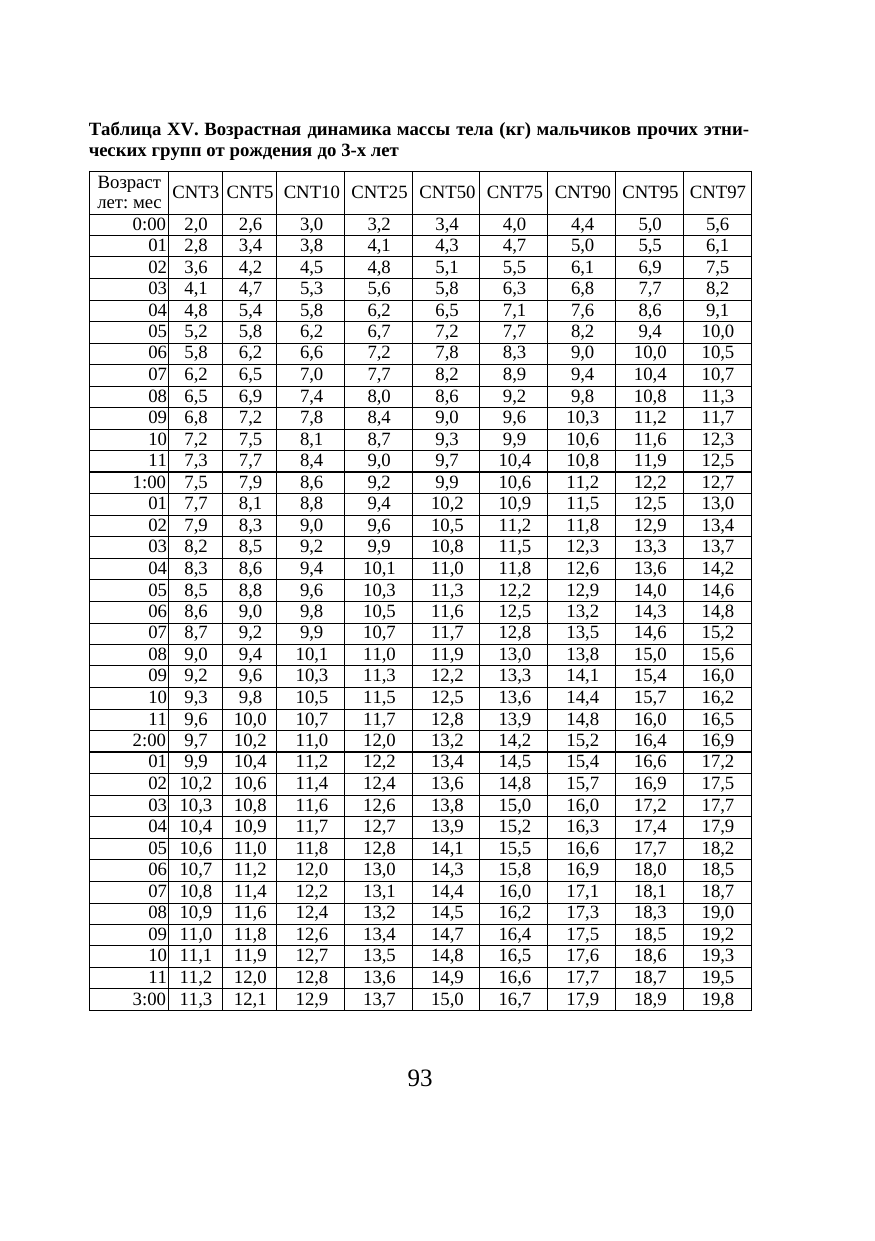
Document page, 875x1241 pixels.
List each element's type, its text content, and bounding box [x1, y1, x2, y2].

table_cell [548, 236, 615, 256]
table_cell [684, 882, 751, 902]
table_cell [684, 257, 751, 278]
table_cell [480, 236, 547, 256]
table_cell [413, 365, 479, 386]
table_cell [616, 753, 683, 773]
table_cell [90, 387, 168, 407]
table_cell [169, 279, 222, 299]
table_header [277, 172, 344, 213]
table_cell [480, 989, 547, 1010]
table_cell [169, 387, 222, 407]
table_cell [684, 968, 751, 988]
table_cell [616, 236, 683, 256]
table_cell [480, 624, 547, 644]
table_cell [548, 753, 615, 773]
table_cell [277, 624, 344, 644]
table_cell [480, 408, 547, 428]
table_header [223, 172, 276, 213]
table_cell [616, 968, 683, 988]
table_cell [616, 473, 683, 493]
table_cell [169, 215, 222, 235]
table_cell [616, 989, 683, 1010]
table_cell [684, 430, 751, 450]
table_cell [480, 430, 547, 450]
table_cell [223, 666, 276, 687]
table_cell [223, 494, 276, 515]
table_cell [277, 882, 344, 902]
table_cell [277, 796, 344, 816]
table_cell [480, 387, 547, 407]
text Таблица XV. Возрастная динамика массы тела (кг) мальчиков прочих этни- ческих групп от рождения до 3-х лет [88, 117, 768, 161]
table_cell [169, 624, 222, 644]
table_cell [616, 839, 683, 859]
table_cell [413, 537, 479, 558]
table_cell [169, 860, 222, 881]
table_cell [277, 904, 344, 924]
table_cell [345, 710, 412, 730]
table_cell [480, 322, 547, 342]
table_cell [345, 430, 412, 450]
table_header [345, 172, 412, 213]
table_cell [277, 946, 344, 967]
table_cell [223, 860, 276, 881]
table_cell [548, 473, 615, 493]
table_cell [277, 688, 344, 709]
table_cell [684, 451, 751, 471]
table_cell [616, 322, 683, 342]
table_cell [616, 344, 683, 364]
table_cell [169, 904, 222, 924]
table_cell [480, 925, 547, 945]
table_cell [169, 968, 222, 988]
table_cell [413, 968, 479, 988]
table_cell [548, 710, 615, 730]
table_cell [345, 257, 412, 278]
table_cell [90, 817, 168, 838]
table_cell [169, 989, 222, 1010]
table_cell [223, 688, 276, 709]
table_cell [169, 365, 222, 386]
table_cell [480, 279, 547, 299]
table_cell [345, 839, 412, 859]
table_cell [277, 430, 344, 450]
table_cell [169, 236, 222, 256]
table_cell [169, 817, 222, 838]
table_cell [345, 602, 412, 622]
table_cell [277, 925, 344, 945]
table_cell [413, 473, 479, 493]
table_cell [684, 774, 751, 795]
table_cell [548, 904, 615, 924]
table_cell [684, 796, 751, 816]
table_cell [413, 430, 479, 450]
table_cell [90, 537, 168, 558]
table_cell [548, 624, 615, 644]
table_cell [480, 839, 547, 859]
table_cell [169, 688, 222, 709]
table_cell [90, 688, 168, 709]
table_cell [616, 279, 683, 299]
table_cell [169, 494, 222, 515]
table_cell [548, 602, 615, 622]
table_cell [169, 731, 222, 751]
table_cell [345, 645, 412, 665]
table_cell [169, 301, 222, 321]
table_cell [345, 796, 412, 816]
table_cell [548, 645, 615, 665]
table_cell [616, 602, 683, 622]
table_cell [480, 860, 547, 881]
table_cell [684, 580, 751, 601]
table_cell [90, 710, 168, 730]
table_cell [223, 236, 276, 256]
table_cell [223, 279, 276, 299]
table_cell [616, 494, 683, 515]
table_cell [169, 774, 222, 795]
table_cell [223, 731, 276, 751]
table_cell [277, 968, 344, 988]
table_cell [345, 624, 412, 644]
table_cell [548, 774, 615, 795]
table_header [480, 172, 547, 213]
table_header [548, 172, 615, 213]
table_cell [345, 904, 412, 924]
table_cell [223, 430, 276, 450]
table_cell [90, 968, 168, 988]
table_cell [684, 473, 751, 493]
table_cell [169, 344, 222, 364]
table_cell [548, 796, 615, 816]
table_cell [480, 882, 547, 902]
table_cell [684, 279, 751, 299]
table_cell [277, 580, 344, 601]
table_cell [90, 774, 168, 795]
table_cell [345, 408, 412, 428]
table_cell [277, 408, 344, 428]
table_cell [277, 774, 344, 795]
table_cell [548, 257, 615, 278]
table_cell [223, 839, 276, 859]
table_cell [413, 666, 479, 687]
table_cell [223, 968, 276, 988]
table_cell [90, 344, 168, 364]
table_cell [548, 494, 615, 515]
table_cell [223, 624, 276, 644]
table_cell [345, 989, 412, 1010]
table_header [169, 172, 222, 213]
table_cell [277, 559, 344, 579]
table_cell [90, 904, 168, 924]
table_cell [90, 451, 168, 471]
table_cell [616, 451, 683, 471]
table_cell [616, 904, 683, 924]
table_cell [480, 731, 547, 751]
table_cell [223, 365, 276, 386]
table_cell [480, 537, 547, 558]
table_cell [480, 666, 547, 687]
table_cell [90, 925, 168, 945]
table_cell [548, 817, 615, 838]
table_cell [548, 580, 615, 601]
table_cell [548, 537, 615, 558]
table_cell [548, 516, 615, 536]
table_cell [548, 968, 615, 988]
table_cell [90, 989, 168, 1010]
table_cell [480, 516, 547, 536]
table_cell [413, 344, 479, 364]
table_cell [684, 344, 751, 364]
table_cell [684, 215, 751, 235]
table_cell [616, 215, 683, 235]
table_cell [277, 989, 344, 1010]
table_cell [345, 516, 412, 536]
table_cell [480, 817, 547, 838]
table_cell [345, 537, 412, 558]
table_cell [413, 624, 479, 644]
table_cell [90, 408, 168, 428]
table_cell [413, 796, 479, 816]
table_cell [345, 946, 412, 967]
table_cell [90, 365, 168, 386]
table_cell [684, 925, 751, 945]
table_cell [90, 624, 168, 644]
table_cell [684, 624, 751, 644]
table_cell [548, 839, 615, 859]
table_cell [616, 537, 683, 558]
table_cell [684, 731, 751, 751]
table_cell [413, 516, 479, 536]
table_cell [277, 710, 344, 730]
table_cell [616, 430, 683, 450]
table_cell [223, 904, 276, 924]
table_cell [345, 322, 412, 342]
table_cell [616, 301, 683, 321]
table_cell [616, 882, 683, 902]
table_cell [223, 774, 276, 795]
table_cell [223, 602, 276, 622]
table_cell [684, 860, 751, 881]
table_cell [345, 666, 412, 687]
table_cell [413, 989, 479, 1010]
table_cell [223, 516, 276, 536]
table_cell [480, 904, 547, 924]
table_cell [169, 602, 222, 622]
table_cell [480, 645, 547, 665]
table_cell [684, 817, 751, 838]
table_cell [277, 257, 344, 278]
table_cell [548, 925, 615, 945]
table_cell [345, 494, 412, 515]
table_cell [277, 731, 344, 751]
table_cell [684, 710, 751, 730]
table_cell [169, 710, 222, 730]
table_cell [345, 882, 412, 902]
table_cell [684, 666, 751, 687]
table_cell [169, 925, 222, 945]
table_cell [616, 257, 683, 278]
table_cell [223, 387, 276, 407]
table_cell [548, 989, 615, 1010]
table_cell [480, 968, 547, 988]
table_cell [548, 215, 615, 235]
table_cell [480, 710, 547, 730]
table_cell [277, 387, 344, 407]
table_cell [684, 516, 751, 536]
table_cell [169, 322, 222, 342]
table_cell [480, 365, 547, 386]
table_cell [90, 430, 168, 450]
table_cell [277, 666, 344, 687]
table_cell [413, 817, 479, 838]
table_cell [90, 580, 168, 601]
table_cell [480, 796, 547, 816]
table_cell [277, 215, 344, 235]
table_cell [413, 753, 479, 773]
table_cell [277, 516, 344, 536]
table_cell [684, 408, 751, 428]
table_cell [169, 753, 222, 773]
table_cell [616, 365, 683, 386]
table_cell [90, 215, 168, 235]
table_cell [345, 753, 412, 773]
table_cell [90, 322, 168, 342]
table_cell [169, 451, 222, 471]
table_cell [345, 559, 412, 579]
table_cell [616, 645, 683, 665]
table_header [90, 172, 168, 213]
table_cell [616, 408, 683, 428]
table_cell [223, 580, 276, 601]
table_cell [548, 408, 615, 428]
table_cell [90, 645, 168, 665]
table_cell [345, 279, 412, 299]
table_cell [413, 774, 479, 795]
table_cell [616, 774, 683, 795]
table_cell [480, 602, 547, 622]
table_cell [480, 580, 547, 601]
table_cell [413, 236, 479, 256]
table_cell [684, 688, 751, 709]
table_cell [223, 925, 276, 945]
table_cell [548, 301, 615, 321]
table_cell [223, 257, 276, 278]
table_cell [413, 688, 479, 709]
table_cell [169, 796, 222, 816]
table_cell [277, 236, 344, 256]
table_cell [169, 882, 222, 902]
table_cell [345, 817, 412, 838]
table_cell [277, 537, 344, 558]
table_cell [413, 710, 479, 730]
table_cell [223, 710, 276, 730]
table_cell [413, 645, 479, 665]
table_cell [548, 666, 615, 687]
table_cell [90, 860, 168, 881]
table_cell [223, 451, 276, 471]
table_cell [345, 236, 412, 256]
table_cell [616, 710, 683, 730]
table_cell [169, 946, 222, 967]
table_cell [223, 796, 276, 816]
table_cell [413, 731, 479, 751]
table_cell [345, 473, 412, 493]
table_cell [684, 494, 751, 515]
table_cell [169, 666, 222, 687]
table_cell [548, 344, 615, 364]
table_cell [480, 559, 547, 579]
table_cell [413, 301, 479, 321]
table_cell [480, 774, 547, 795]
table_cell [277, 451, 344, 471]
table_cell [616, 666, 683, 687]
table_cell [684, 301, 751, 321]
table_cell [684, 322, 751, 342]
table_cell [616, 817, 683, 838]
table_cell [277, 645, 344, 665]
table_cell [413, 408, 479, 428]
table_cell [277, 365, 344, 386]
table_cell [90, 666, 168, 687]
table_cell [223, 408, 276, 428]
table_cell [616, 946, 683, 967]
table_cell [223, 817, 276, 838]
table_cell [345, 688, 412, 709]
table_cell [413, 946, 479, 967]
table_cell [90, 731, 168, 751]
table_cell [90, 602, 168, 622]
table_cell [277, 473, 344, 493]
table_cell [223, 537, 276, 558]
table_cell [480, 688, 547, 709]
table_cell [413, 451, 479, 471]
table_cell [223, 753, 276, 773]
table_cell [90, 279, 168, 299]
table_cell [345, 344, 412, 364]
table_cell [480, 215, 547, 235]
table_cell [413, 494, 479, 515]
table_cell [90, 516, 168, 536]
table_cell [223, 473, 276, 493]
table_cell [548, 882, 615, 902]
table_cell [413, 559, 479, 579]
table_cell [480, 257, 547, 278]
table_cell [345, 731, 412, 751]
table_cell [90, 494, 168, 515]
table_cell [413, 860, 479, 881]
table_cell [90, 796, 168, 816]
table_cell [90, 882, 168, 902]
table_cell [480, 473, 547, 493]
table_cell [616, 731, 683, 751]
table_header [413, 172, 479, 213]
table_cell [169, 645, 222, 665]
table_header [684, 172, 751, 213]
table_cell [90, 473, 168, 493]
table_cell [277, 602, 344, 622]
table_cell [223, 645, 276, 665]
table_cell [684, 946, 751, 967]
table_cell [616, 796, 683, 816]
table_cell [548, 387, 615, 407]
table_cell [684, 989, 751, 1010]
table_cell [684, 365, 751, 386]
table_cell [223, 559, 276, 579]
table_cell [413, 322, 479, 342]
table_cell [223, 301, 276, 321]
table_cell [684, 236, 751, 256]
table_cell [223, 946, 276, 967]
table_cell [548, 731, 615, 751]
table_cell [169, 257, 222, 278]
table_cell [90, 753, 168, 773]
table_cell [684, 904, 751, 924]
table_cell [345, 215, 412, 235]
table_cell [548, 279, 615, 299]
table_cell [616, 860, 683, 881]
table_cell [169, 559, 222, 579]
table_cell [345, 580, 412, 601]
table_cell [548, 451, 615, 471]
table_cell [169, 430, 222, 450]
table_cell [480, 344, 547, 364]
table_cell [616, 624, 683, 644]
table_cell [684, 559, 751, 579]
subtitle 93 [131, 1063, 709, 1092]
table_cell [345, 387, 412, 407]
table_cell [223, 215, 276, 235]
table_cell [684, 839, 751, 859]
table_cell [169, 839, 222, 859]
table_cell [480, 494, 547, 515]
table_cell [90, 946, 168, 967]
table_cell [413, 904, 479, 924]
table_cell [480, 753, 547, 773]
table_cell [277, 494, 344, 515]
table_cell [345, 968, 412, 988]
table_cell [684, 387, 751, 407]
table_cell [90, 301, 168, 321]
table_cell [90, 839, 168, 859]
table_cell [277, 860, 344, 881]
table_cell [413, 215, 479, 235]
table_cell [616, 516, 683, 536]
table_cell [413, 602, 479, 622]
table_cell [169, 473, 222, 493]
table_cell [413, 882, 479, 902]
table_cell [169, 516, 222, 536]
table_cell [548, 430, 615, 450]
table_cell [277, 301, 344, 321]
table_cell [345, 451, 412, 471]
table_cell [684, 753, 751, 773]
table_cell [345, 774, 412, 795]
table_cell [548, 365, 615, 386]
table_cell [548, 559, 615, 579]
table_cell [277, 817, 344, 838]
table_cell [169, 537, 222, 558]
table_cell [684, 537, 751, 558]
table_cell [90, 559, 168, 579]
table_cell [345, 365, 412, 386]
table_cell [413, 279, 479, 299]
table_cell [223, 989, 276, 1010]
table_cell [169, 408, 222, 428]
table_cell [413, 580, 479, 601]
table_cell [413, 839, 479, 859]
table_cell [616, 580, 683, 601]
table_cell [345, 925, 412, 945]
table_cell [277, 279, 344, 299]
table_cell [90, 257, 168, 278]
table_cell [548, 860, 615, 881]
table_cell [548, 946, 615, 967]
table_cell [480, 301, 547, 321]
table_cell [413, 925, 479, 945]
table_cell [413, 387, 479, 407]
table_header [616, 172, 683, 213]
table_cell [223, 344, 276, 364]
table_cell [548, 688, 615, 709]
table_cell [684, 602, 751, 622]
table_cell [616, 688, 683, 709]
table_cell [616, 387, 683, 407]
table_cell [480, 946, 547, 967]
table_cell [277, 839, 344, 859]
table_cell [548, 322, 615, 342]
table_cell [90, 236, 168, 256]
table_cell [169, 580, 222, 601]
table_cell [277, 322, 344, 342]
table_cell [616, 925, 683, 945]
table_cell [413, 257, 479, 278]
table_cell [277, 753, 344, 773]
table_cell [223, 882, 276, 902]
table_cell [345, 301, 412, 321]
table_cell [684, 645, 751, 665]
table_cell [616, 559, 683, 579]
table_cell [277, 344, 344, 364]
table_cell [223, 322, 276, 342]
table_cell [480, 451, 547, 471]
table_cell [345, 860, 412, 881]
